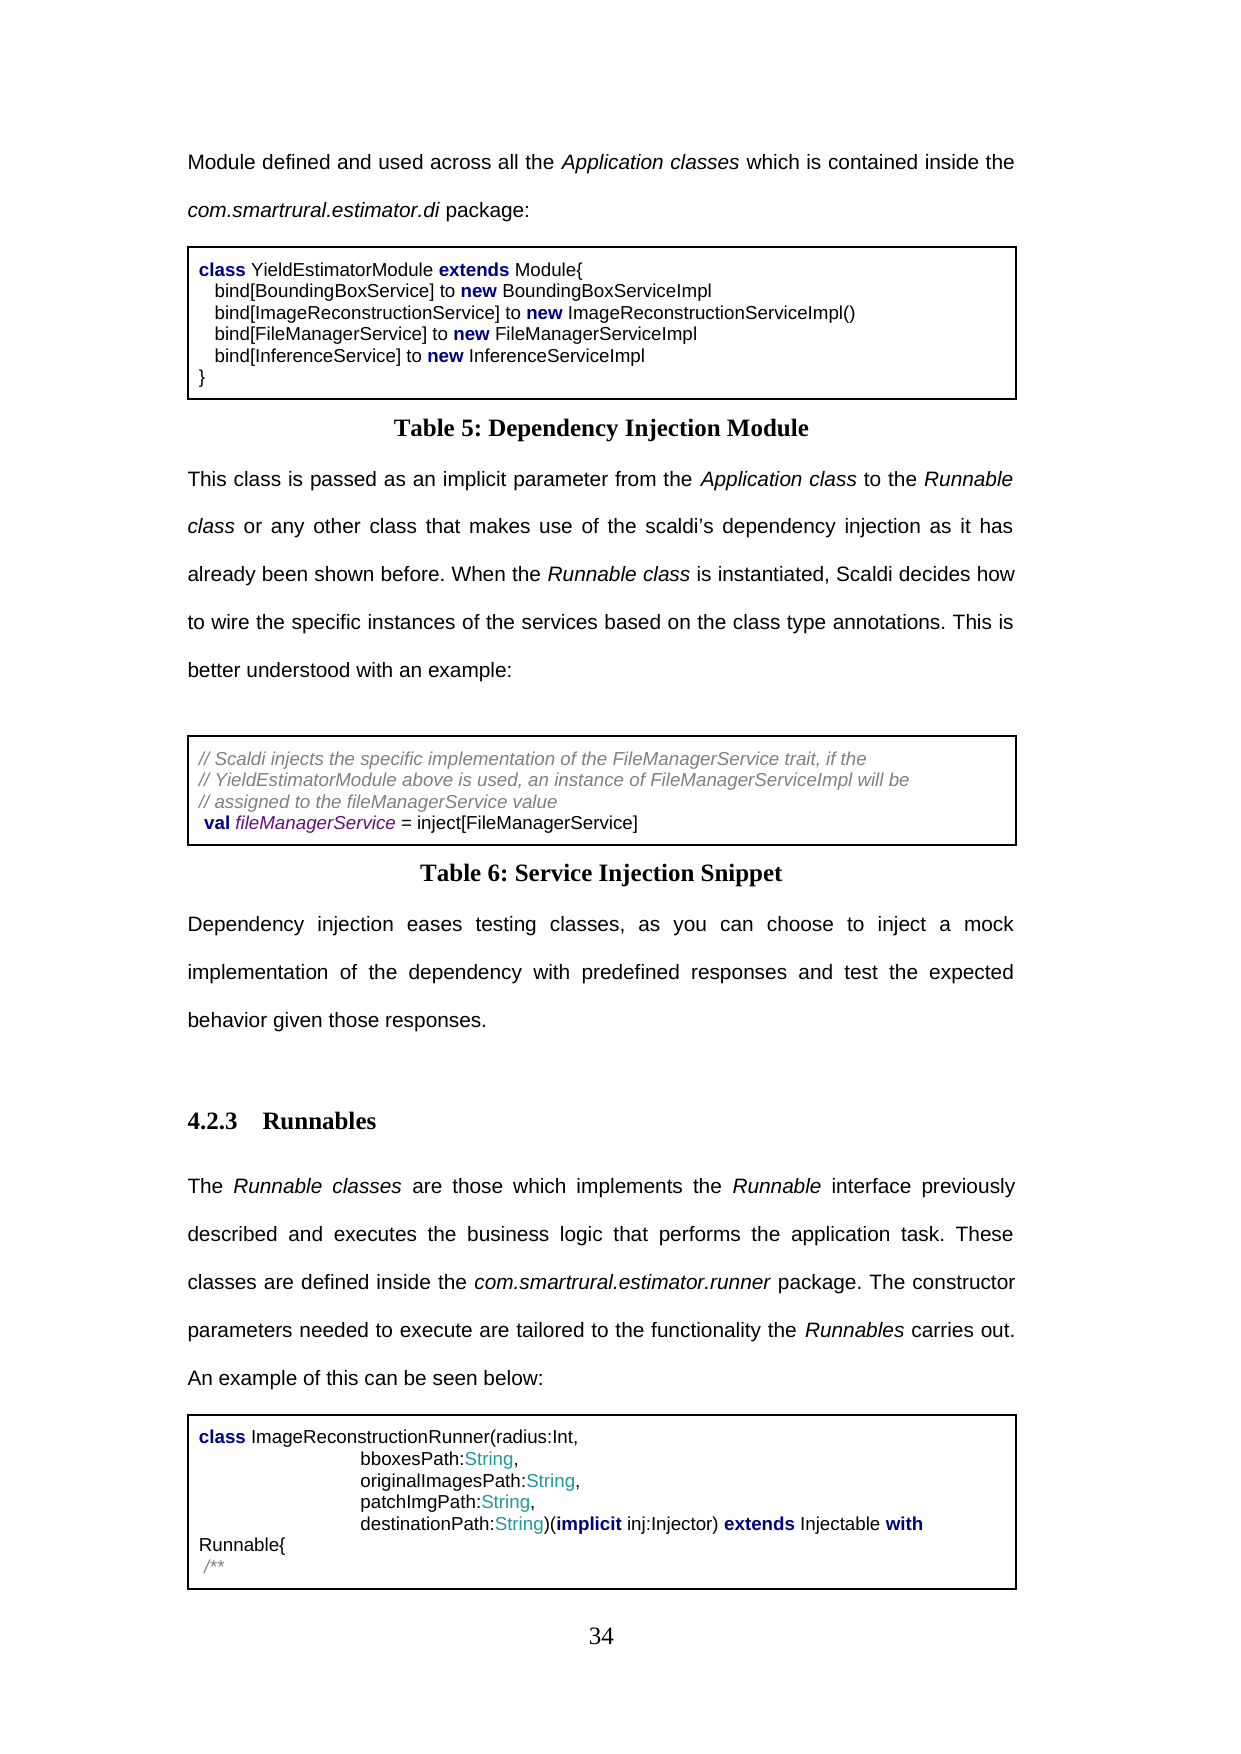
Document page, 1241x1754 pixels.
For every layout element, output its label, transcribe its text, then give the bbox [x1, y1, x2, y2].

text This class is passed as an implicit parameter from the Application class to the Runnable class or any other class that makes use of the scaldi’s dependency injection as it has already been shown before. When the Runnable class is instantiated, Scaldi decides how to wire the specific instances of the services based on the class type annotations. This is better understood with an example: [187, 466, 1015, 682]
text The Runnable classes are those which implements the Runnable interface previously described and executes the business logic that performs the application task. These classes are defined inside the com.smartrural.estimator.runner package. The constructor parameters needed to execute are tailored to the functionality the Runnables carries out. An example of this can be seen below: [187, 1174, 1015, 1390]
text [187, 150, 1015, 222]
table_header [189, 1416, 1015, 1588]
subtitle Runnables [187, 1106, 1015, 1135]
table_header // Scaldi injects the specific implementation of the FileManagerService trait, if the // YieldEstimatorModule above is used, an instance of FileManagerServiceImpl will be // assigned to the fileManagerService value val fileManagerService = inject[FileManagerService] [189, 737, 1015, 844]
text Table 6: Service Injection Snippet [187, 858, 1015, 887]
table_header class YieldEstimatorModule extends Module{ bind[BoundingBoxService] to new BoundingBoxServiceImpl bind[ImageReconstructionService] to new ImageReconstructionServiceImpl() bind[FileManagerService] to new FileManagerServiceImpl bind[InferenceService] to new InferenceServiceImpl } [189, 248, 1015, 398]
text Table 5: Dependency Injection Module [187, 413, 1015, 441]
text Dependency injection eases testing classes, as you can choose to inject a mock implementation of the dependency with predefined responses and test the expected behavior given those responses. [187, 912, 1015, 1032]
